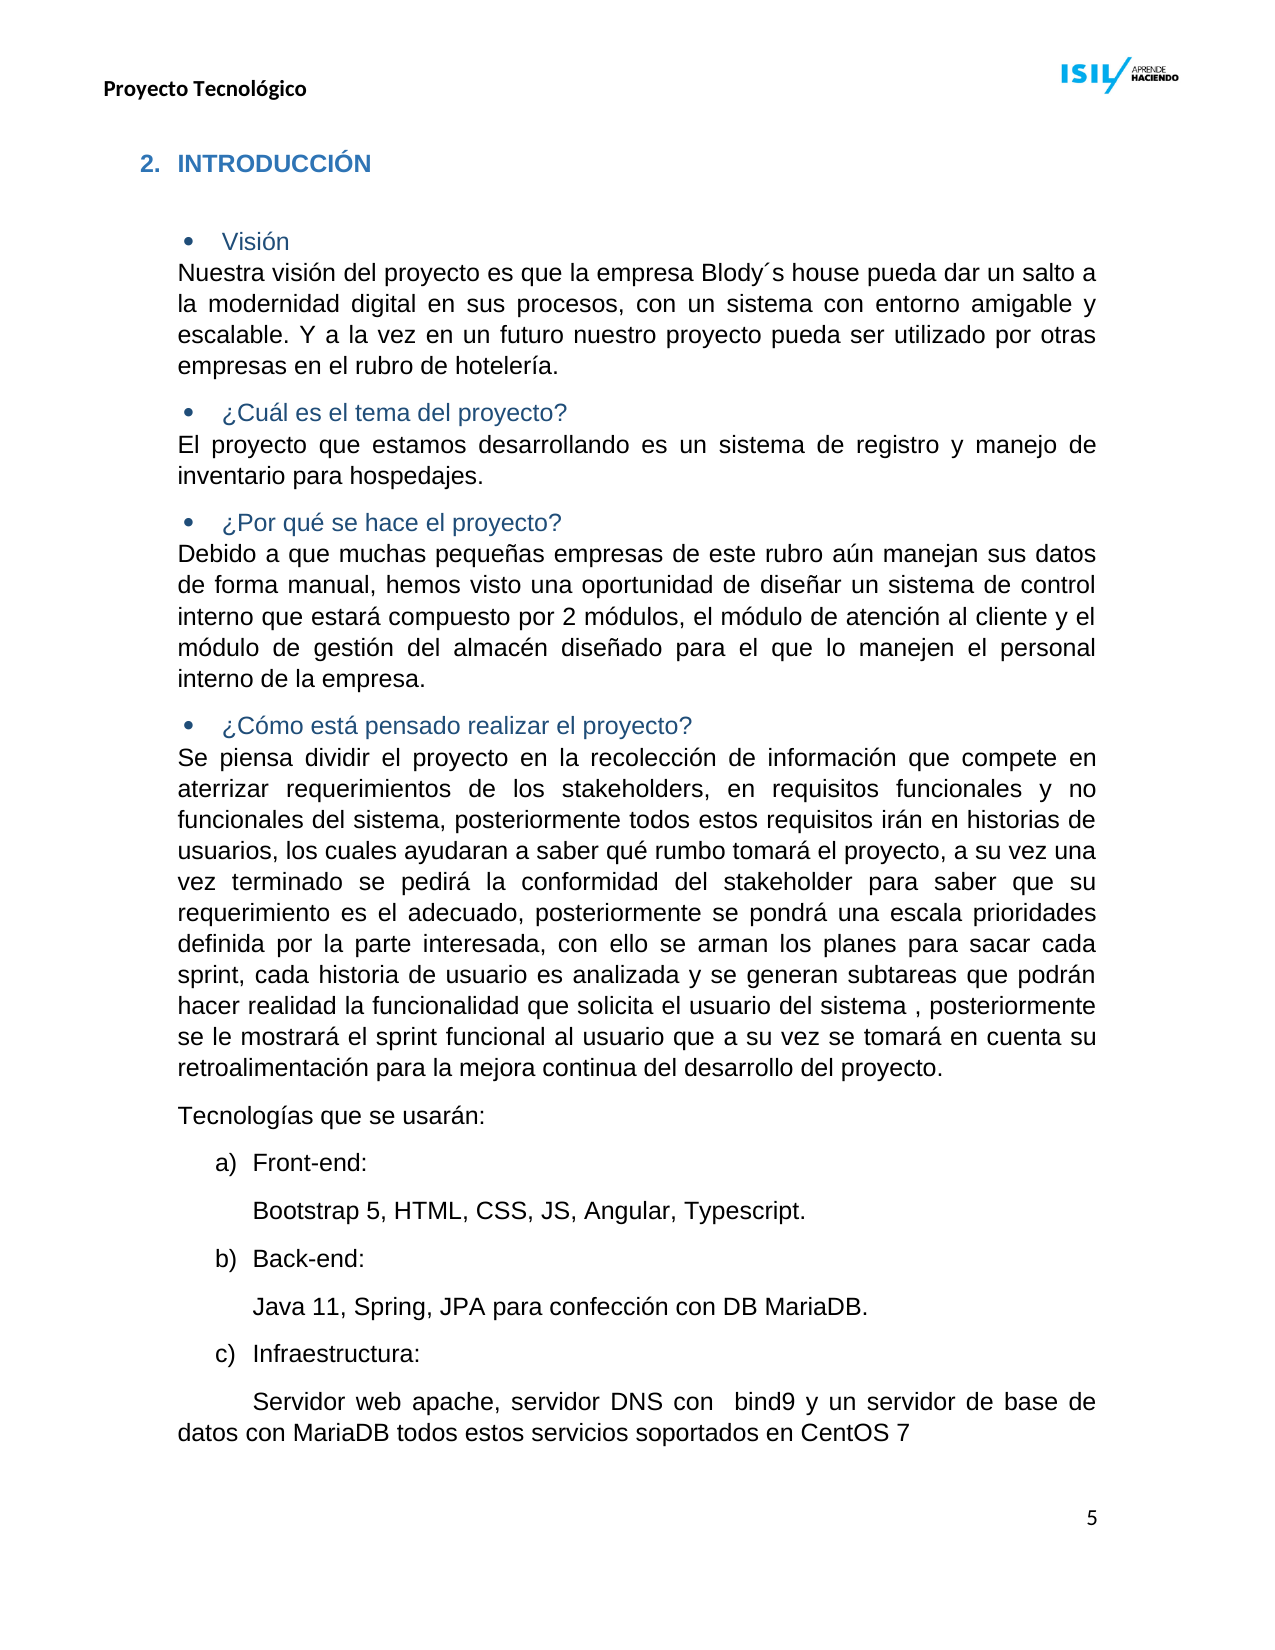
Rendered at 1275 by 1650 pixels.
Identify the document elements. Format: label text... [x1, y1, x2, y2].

list Front-end: [215, 1148, 1098, 1177]
subtitle ¿Por qué se hace el proyecto? [184, 508, 1098, 537]
list Infraestructura: [215, 1339, 1098, 1368]
text Bootstrap 5, HTML, CSS, JS, Angular, Typescript. [177, 1196, 1098, 1225]
subtitle ¿Cuál es el tema del proyecto? [184, 398, 1098, 427]
subtitle INTRODUCCIÓN [140, 148, 1098, 177]
text Debido a que muchas pequeñas empresas de este rubro aún manejan sus datos de forma manual, hemos visto una oportunidad de diseñar un sistema de control interno que estará compuesto por 2 módulos, el módulo de atención al cliente y el módulo de gestión del almacén diseñado para el que lo manejen el personal interno de la empresa. [177, 539, 1098, 692]
text El proyecto que estamos desarrollando es un sistema de registro y manejo de inventario para hospedajes. [177, 429, 1098, 489]
text Nuestra visión del proyecto es que la empresa Blody´s house pueda dar un salto a la modernidad digital en sus procesos, con un sistema con entorno amigable y escalable. Y a la vez en un futuro nuestro proyecto pueda ser utilizado por otras empresas en el rubro de hotelería. [177, 258, 1098, 379]
text Tecnologías que se usarán: [177, 1101, 1098, 1129]
text Se piensa dividir el proyecto en la recolección de información que compete en aterrizar requerimientos de los stakeholders, en requisitos funcionales y no funcionales del sistema, posteriormente todos estos requisitos irán en historias de usuarios, los cuales ayudaran a saber qué rumbo tomará el proyecto, a su vez una vez terminado se pedirá la conformidad del stakeholder para saber que su requerimiento es el adecuado, posteriormente se pondrá una escala prioridades definida por la parte interesada, con ello se arman los planes para sacar cada sprint, cada historia de usuario es analizada y se generan subtareas que podrán hacer realidad la funcionalidad que solicita el usuario del sistema , posteriormente se le mostrará el sprint funcional al usuario que a su vez se tomará en cuenta su retroalimentación para la mejora continua del desarrollo del proyecto. [177, 742, 1098, 1082]
subtitle Visión [184, 226, 1098, 255]
subtitle ¿Cómo está pensado realizar el proyecto? [184, 711, 1098, 740]
text Servidor web apache, servidor DNS con bind9 y un servidor de base de datos con MariaDB todos estos servicios soportados en CentOS 7 [177, 1387, 1098, 1447]
picture [1048, 51, 1188, 96]
list Back-end: [215, 1244, 1098, 1272]
text Java 11, Spring, JPA para confección con DB MariaDB. [177, 1291, 1098, 1320]
